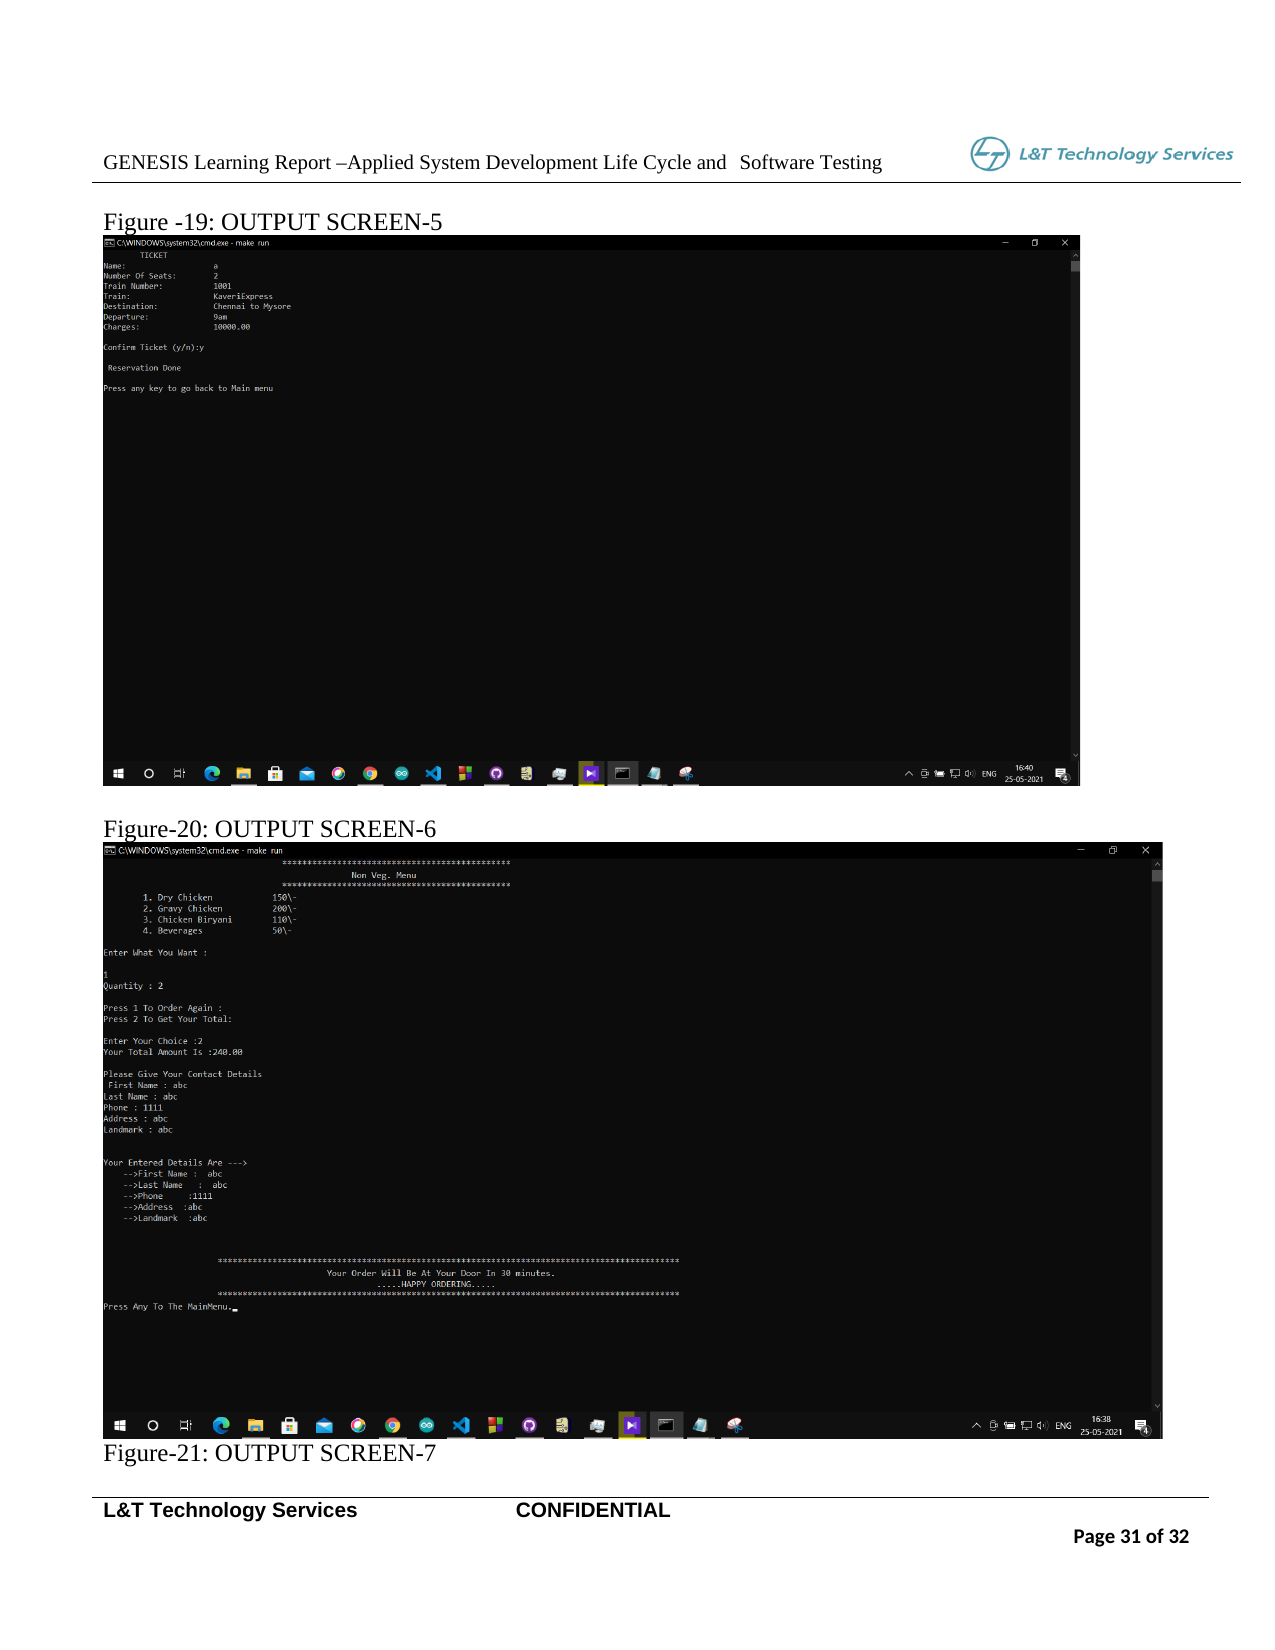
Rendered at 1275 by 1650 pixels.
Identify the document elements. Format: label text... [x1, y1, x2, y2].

picture [103, 842, 1163, 1439]
picture [103, 235, 1081, 786]
text Figure-21: OUTPUT SCREEN-7 [103, 1439, 1162, 1467]
text Figure-20: OUTPUT SCREEN-6 [103, 814, 1162, 842]
text Figure -19: OUTPUT SCREEN-5 [103, 207, 1162, 236]
